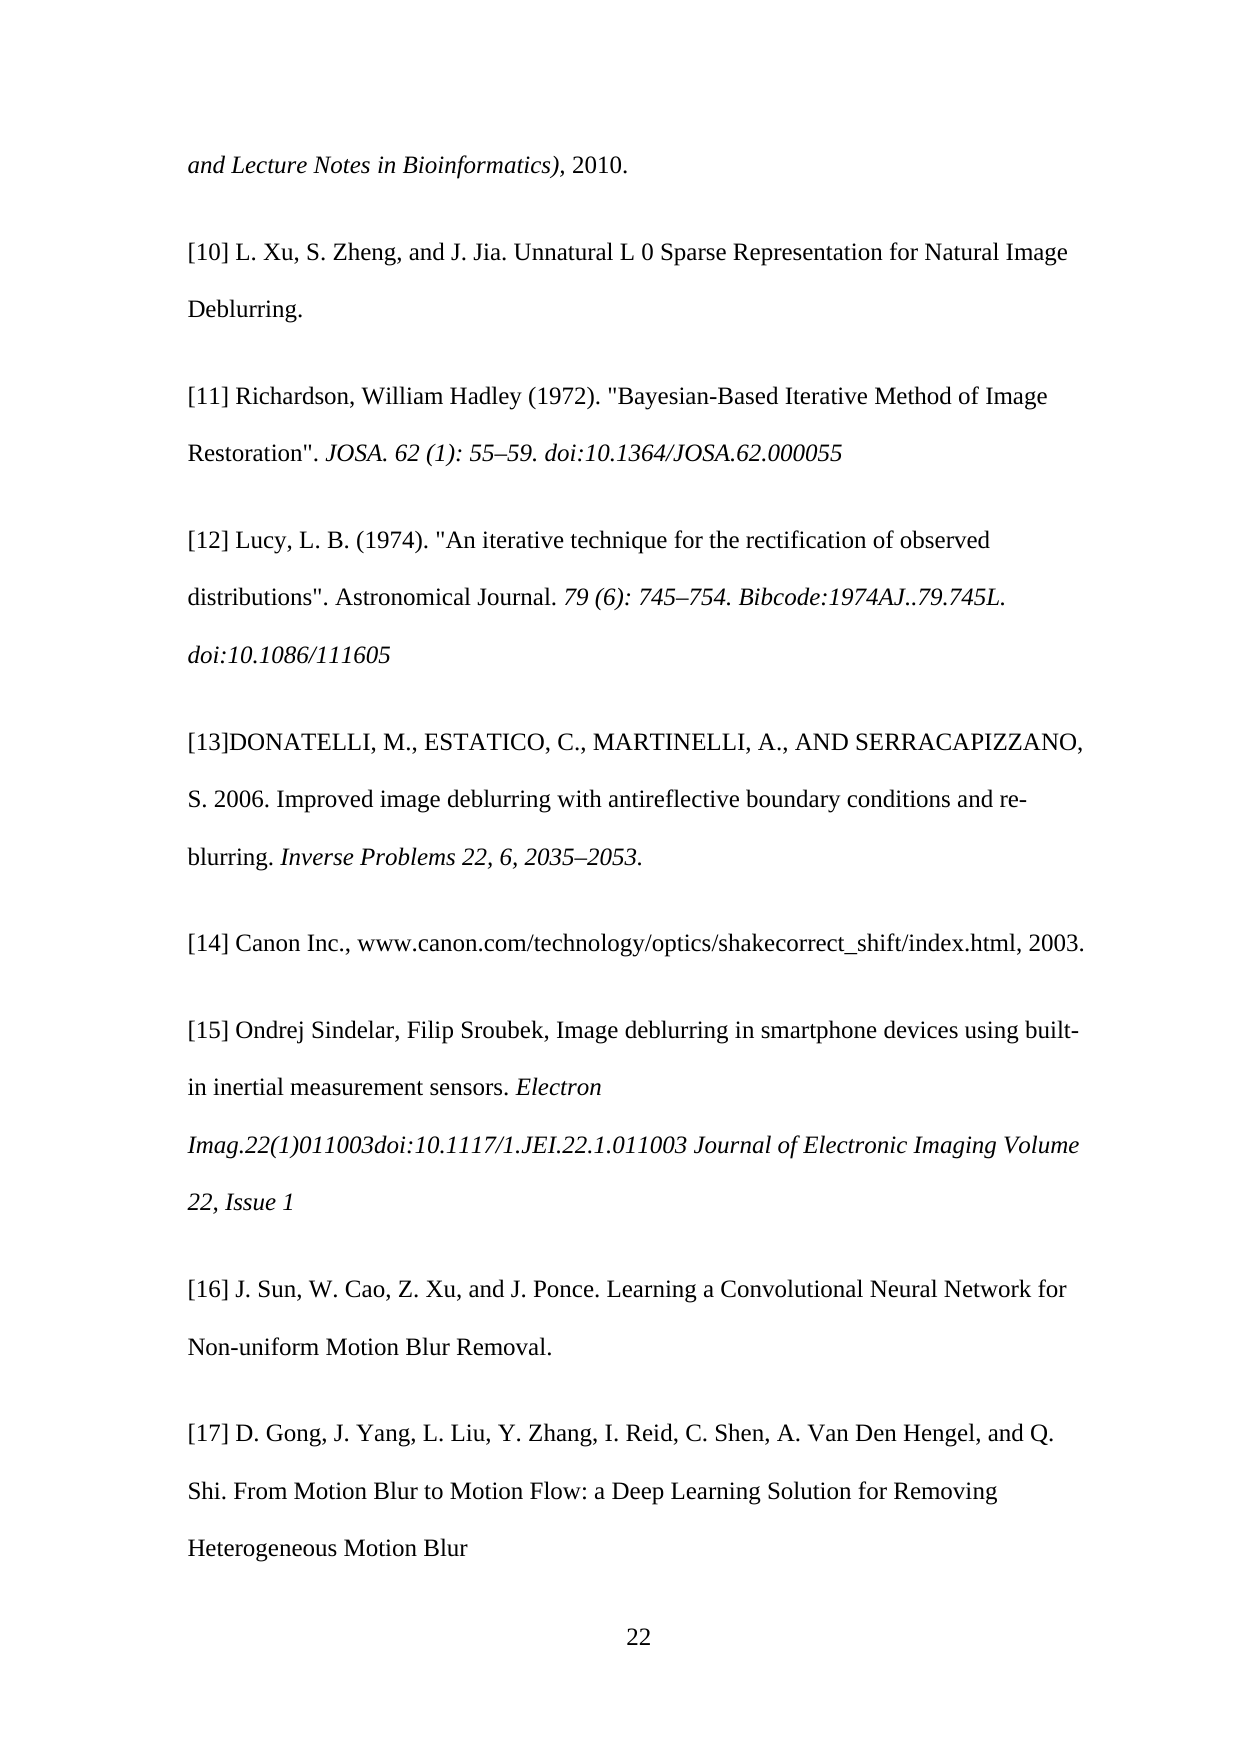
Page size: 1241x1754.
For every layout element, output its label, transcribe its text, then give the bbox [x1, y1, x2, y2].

text [11] Richardson, William Hadley (1972). "Bayesian-Based Iterative Method of Image Restoration". JOSA. 62 (1): 55–59. doi:10.1364/JOSA.62.000055 [187, 381, 1090, 467]
text [10] L. Xu, S. Zheng, and J. Jia. Unnatural L 0 Sparse Representation for Natural Image Deblurring. [187, 237, 1090, 323]
text [17] D. Gong, J. Yang, L. Liu, Y. Zhang, I. Reid, C. Shen, A. Van Den Hengel, and Q. Shi. From Motion Blur to Motion Flow: a Deep Learning Solution for Removing Heterogeneous Motion Blur [187, 1418, 1090, 1562]
text [16] J. Sun, W. Cao, Z. Xu, and J. Ponce. Learning a Convolutional Neural Network for Non-uniform Motion Blur Removal. [187, 1274, 1090, 1360]
text [13]DONATELLI, M., ESTATICO, C., MARTINELLI, A., AND SERRACAPIZZANO, S. 2006. Improved image deblurring with antireflective boundary conditions and re-blurring. Inverse Problems 22, 6, 2035–2053. [187, 727, 1090, 870]
text [15] Ondrej Sindelar, Filip Sroubek, Image deblurring in smartphone devices using built-in inertial measurement sensors. Electron Imag.22(1)011003doi:10.1117/1.JEI.22.1.011003 Journal of Electronic Imaging Volume 22, Issue 1 [187, 1015, 1090, 1216]
text [14] Canon Inc., www.canon.com/technology/optics/shakecorrect_shift/index.html, 2003. [187, 928, 1090, 957]
text and Lecture Notes in Bioinformatics), 2010. [187, 150, 1090, 179]
text [12] Lucy, L. B. (1974). "An iterative technique for the rectification of observed distributions". Astronomical Journal. 79 (6): 745–754. Bibcode:1974AJ..79.745L. doi:10.1086/111605 [187, 525, 1090, 669]
